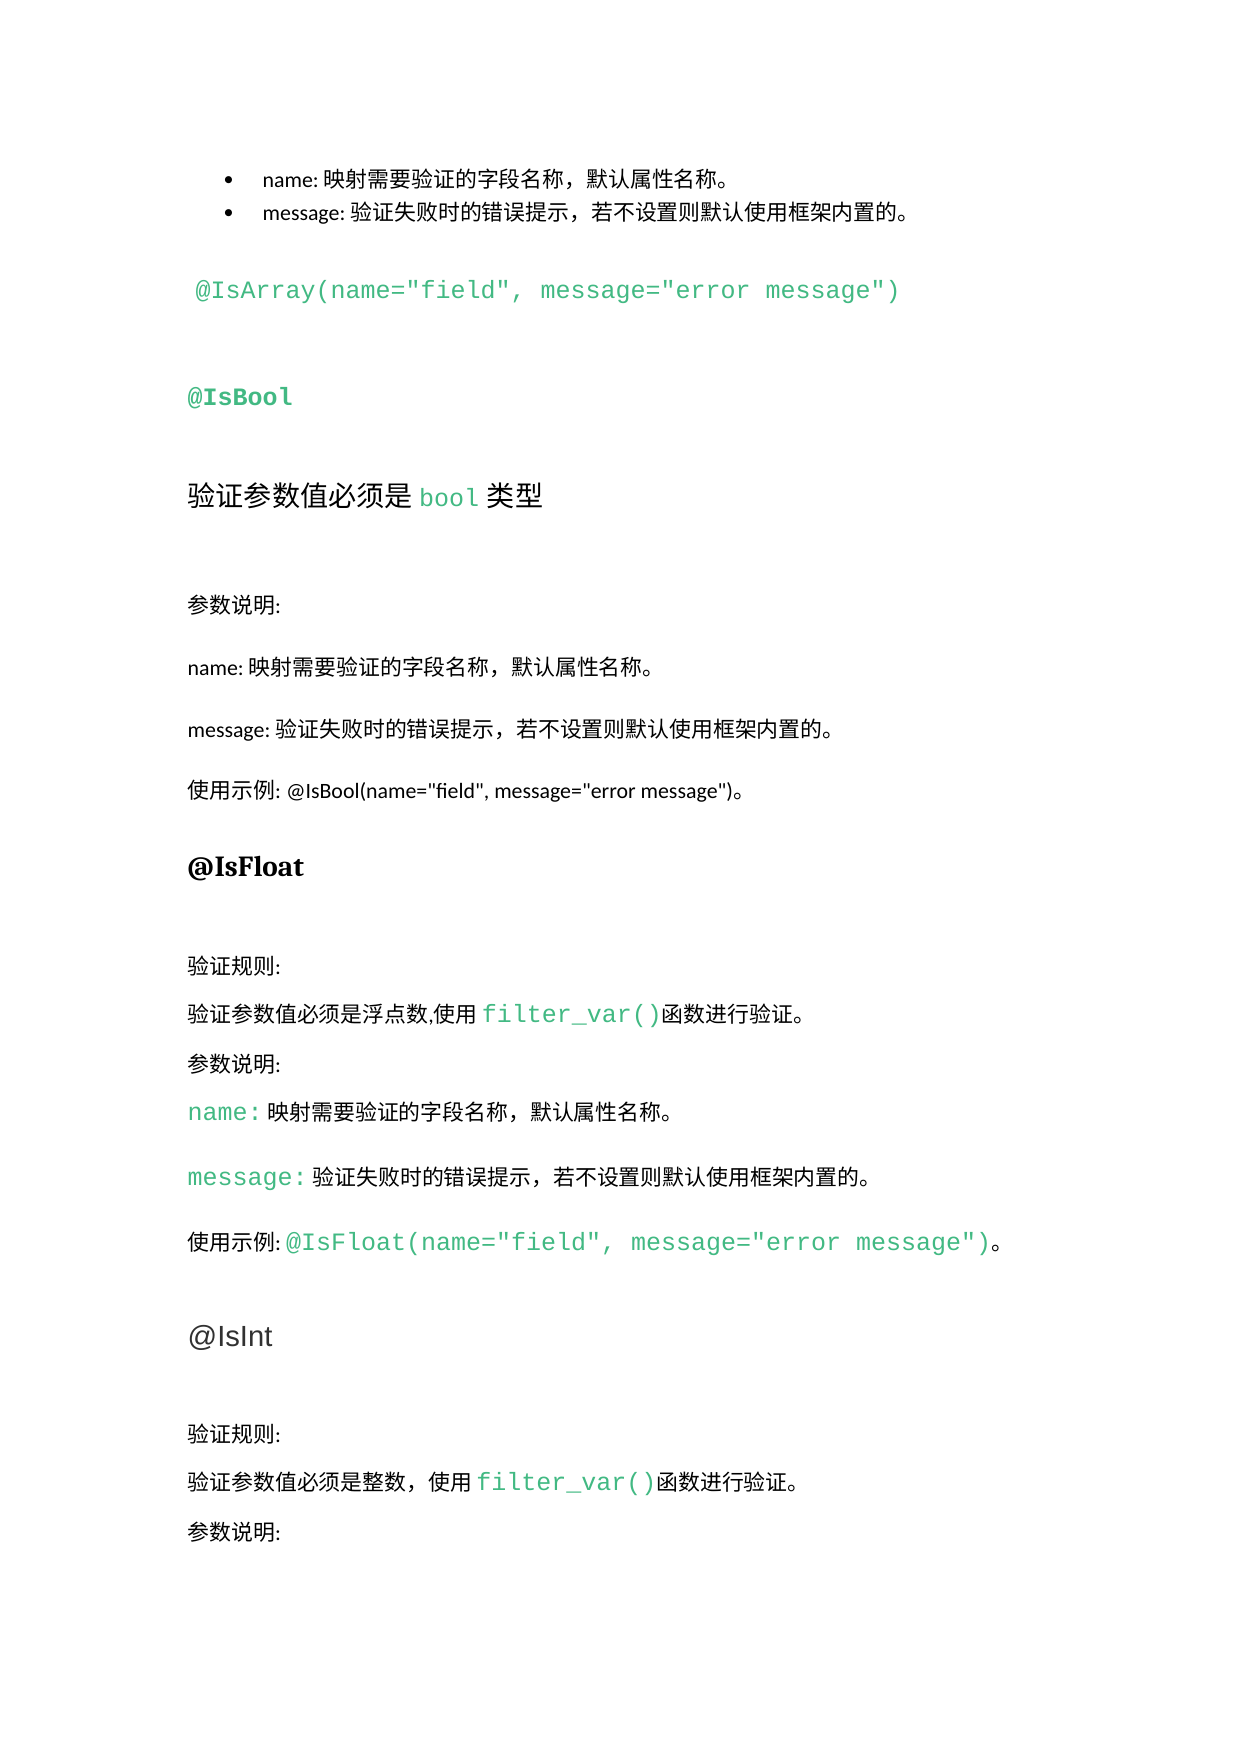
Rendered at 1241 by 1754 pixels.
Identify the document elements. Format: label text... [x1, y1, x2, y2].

text 参数说明: [187, 1046, 1053, 1079]
text message: 验证失败时的错误提示，若不设置则默认使用框架内置的。 [187, 1144, 1053, 1209]
subtitle @IsInt [187, 1303, 1053, 1368]
text 使用示例: @IsFloat(name="field", message="error message")。 [187, 1209, 1053, 1274]
text message: 验证失败时的错误提示，若不设置则默认使用框架内置的。 [187, 711, 1053, 744]
text 参数说明: [187, 1514, 1053, 1547]
text name: 映射需要验证的字段名称，默认属性名称。 [187, 1079, 1053, 1144]
text 验证参数值必须是 bool 类型 [187, 461, 1053, 526]
text 验证规则: [187, 949, 1053, 981]
text 验证规则: [187, 1417, 1053, 1449]
text 参数说明: [187, 588, 1053, 621]
subtitle @IsFloat [187, 835, 1053, 900]
subtitle @IsBool [187, 383, 1053, 415]
text 使用示例: @IsBool(name="field", message="error message")。 [187, 773, 1053, 806]
text 验证参数值必须是整数，使用filter_var()函数进行验证。 [187, 1449, 1053, 1514]
text 验证参数值必须是浮点数,使用filter_var()函数进行验证。 [187, 981, 1053, 1046]
text @IsArray(name="field", message="error message") [187, 256, 1053, 321]
list message: 验证失败时的错误提示，若不设置则默认使用框架内置的。 [225, 194, 1053, 227]
text name: 映射需要验证的字段名称，默认属性名称。 [187, 650, 1053, 682]
list name: 映射需要验证的字段名称，默认属性名称。 [225, 162, 1053, 194]
